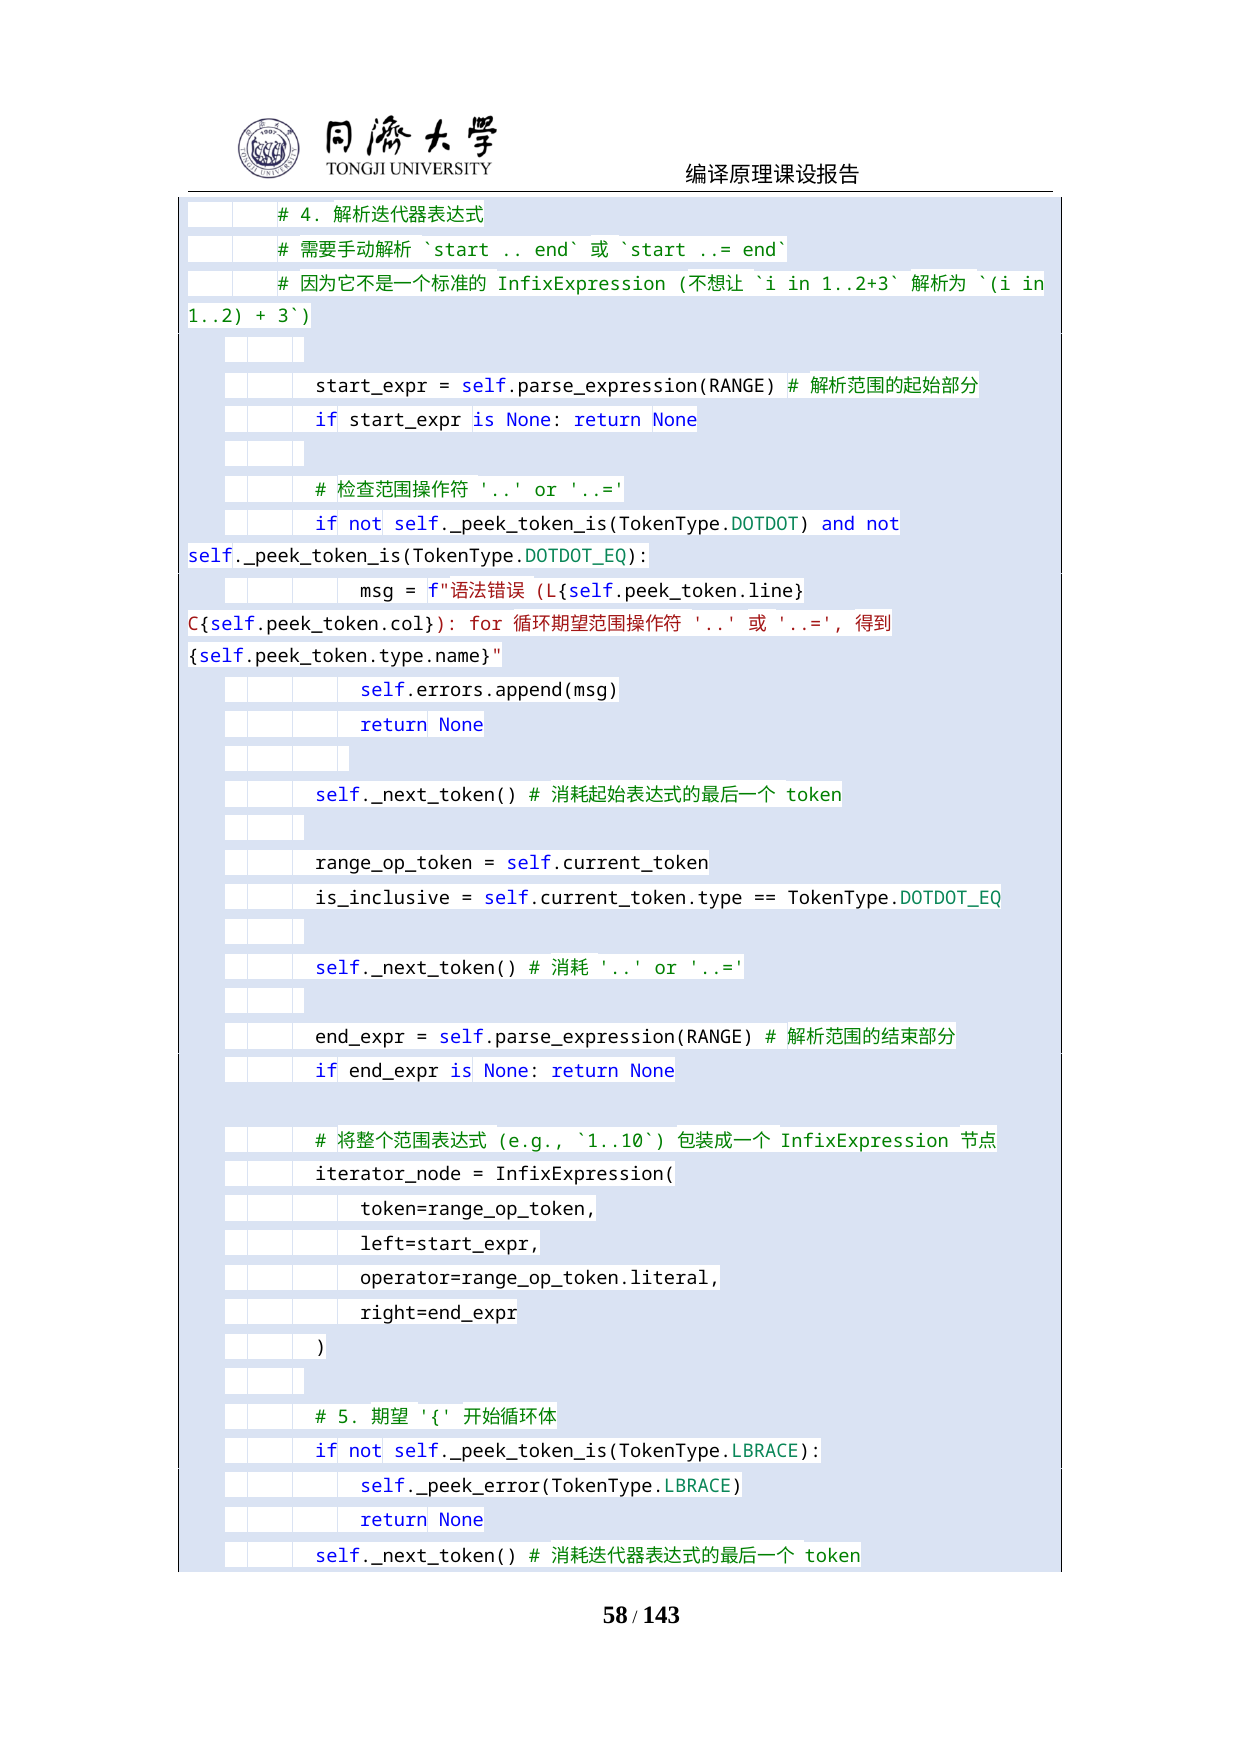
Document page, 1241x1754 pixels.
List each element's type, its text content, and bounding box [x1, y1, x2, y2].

text # 将整个范围表达式 (e.g., `1..10`) 包装成一个 InfixExpression 节点 [179, 1123, 1061, 1157]
picture [231, 110, 503, 183]
text self._next_token() # 消耗 '..' or '..=' [179, 950, 1061, 984]
text start_expr = self.parse_expression(RANGE) # 解析范围的起始部分 [179, 368, 1061, 403]
text left=start_expr, [179, 1226, 1061, 1261]
text self._next_token() # 消耗迭代器表达式的最后一个 token [179, 1538, 1061, 1572]
text # 4. 解析迭代器表达式 [179, 197, 1061, 232]
text ) [179, 1330, 1061, 1365]
text is_inclusive = self.current_token.type == TokenType.DOTDOT_EQ [179, 881, 1061, 915]
text operator=range_op_token.literal, [179, 1261, 1061, 1296]
text # 因为它不是一个标准的 InfixExpression (不想让 `i in 1..2+3` 解析为 `(i in 1..2) + 3`) [179, 266, 1061, 333]
text range_op_token = self.current_token [179, 846, 1061, 881]
text return None [179, 708, 1061, 742]
text # 需要手动解析 `start .. end` 或 `start ..= end` [179, 232, 1061, 266]
text if not self._peek_token_is(TokenType.LBRACE): [179, 1434, 1061, 1468]
text if end_expr is None: return None [179, 1053, 1061, 1088]
text self.errors.append(msg) [179, 673, 1061, 708]
text # 检查范围操作符 '..' or '..=' [179, 472, 1061, 506]
text token=range_op_token, [179, 1192, 1061, 1226]
text self._peek_error(TokenType.LBRACE) [179, 1468, 1061, 1503]
text return None [179, 1503, 1061, 1538]
text msg = f"语法错误 (L{self.peek_token.line} C{self.peek_token.col}): for 循环期望范围操作符 '..' 或 '..=', 得到 {self.peek_token.type.name}" [179, 573, 1061, 673]
text end_expr = self.parse_expression(RANGE) # 解析范围的结束部分 [179, 1019, 1061, 1053]
text # 5. 期望 '{' 开始循环体 [179, 1399, 1061, 1434]
text right=end_expr [179, 1296, 1061, 1330]
text iterator_node = InfixExpression( [179, 1157, 1061, 1192]
text if not self._peek_token_is(TokenType.DOTDOT) and not self._peek_token_is(TokenType.DOTDOT_EQ): [179, 506, 1061, 573]
text if start_expr is None: return None [179, 403, 1061, 437]
text self._next_token() # 消耗起始表达式的最后一个 token [179, 777, 1061, 811]
